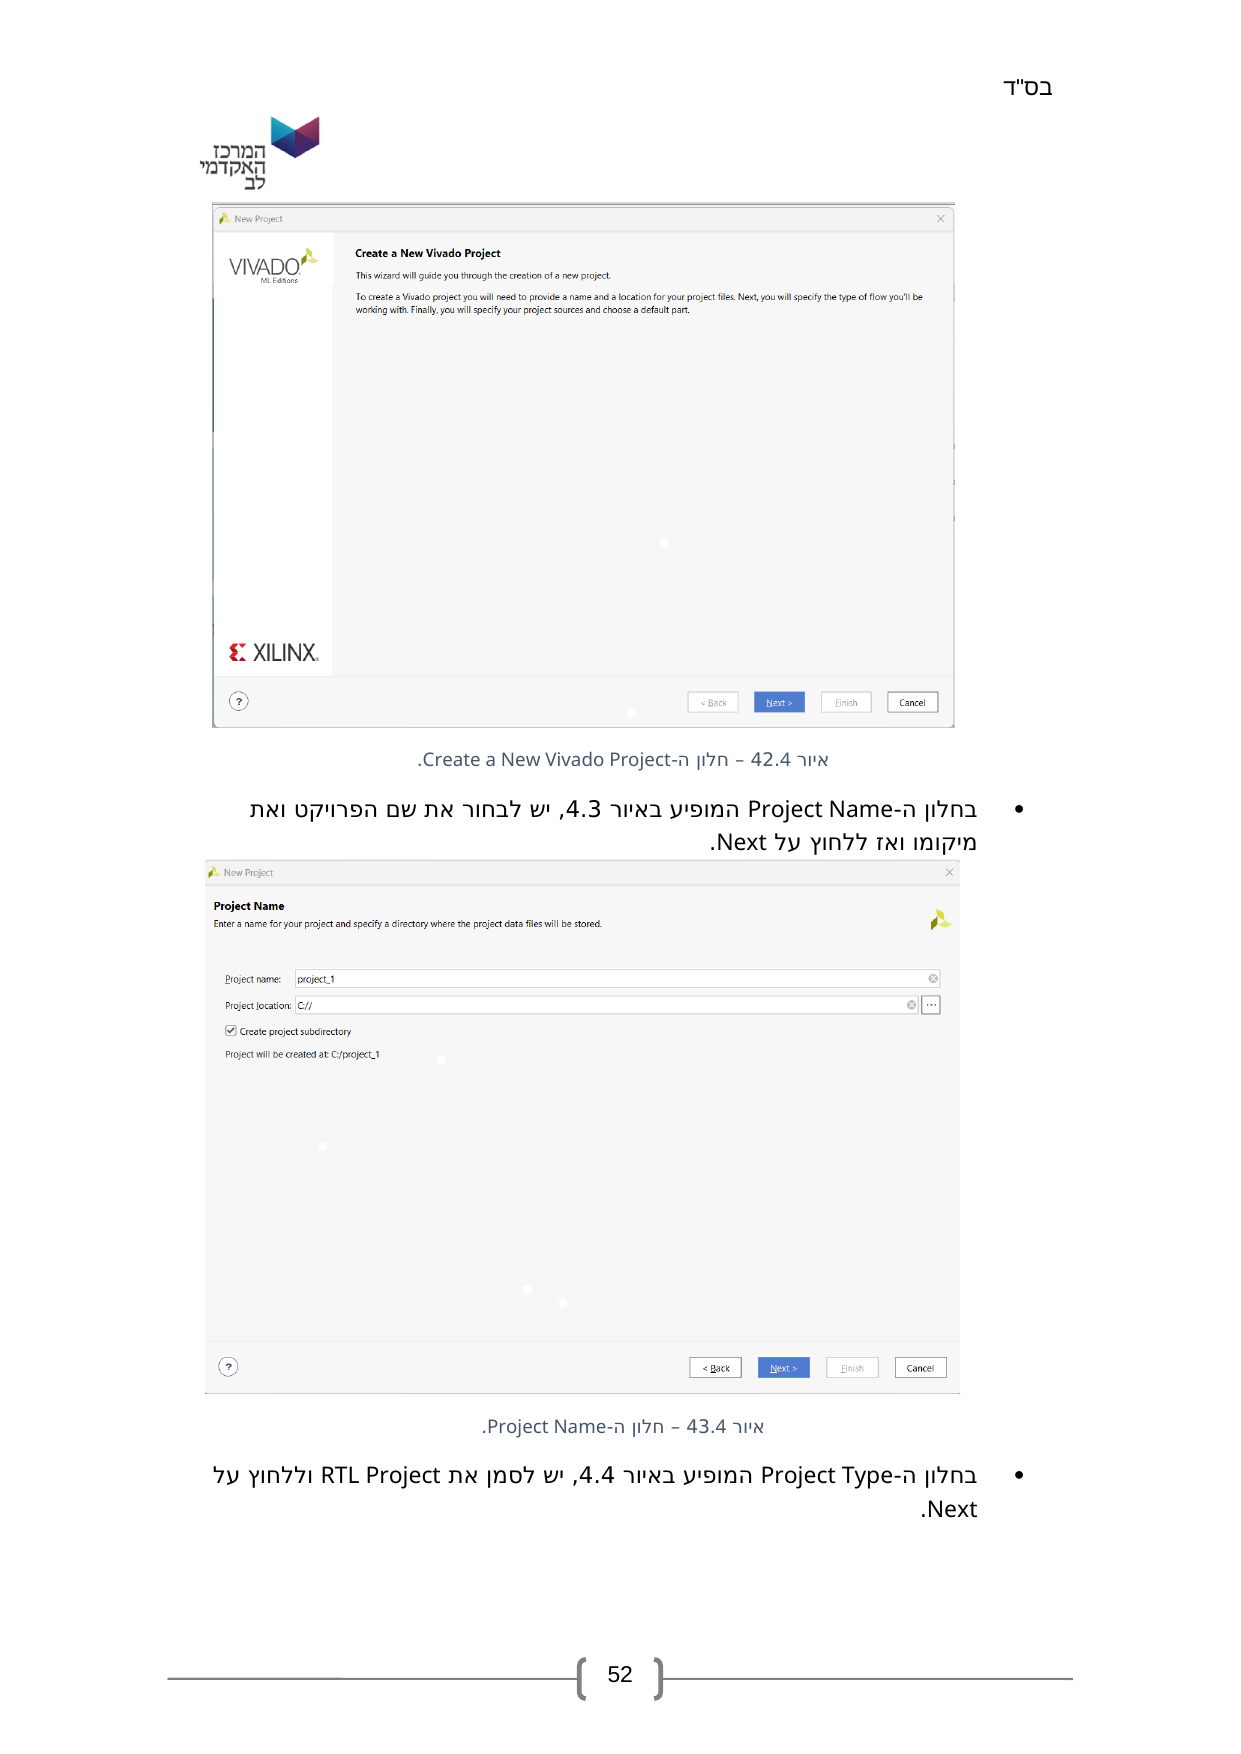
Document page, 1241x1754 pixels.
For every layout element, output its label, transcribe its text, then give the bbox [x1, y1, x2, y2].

list בחלון ה-Project Name המופיע באיור 4.3, יש לבחור את שם הפרויקט ואת מיקומו ואז ללחוץ על Next. [187, 793, 1015, 857]
list בחלון ה-Project Type המופיע באיור 4.4, יש לסמן את RTL Project וללחוץ על Next. [187, 1459, 1015, 1524]
picture [205, 859, 960, 1394]
picture [210, 202, 955, 728]
